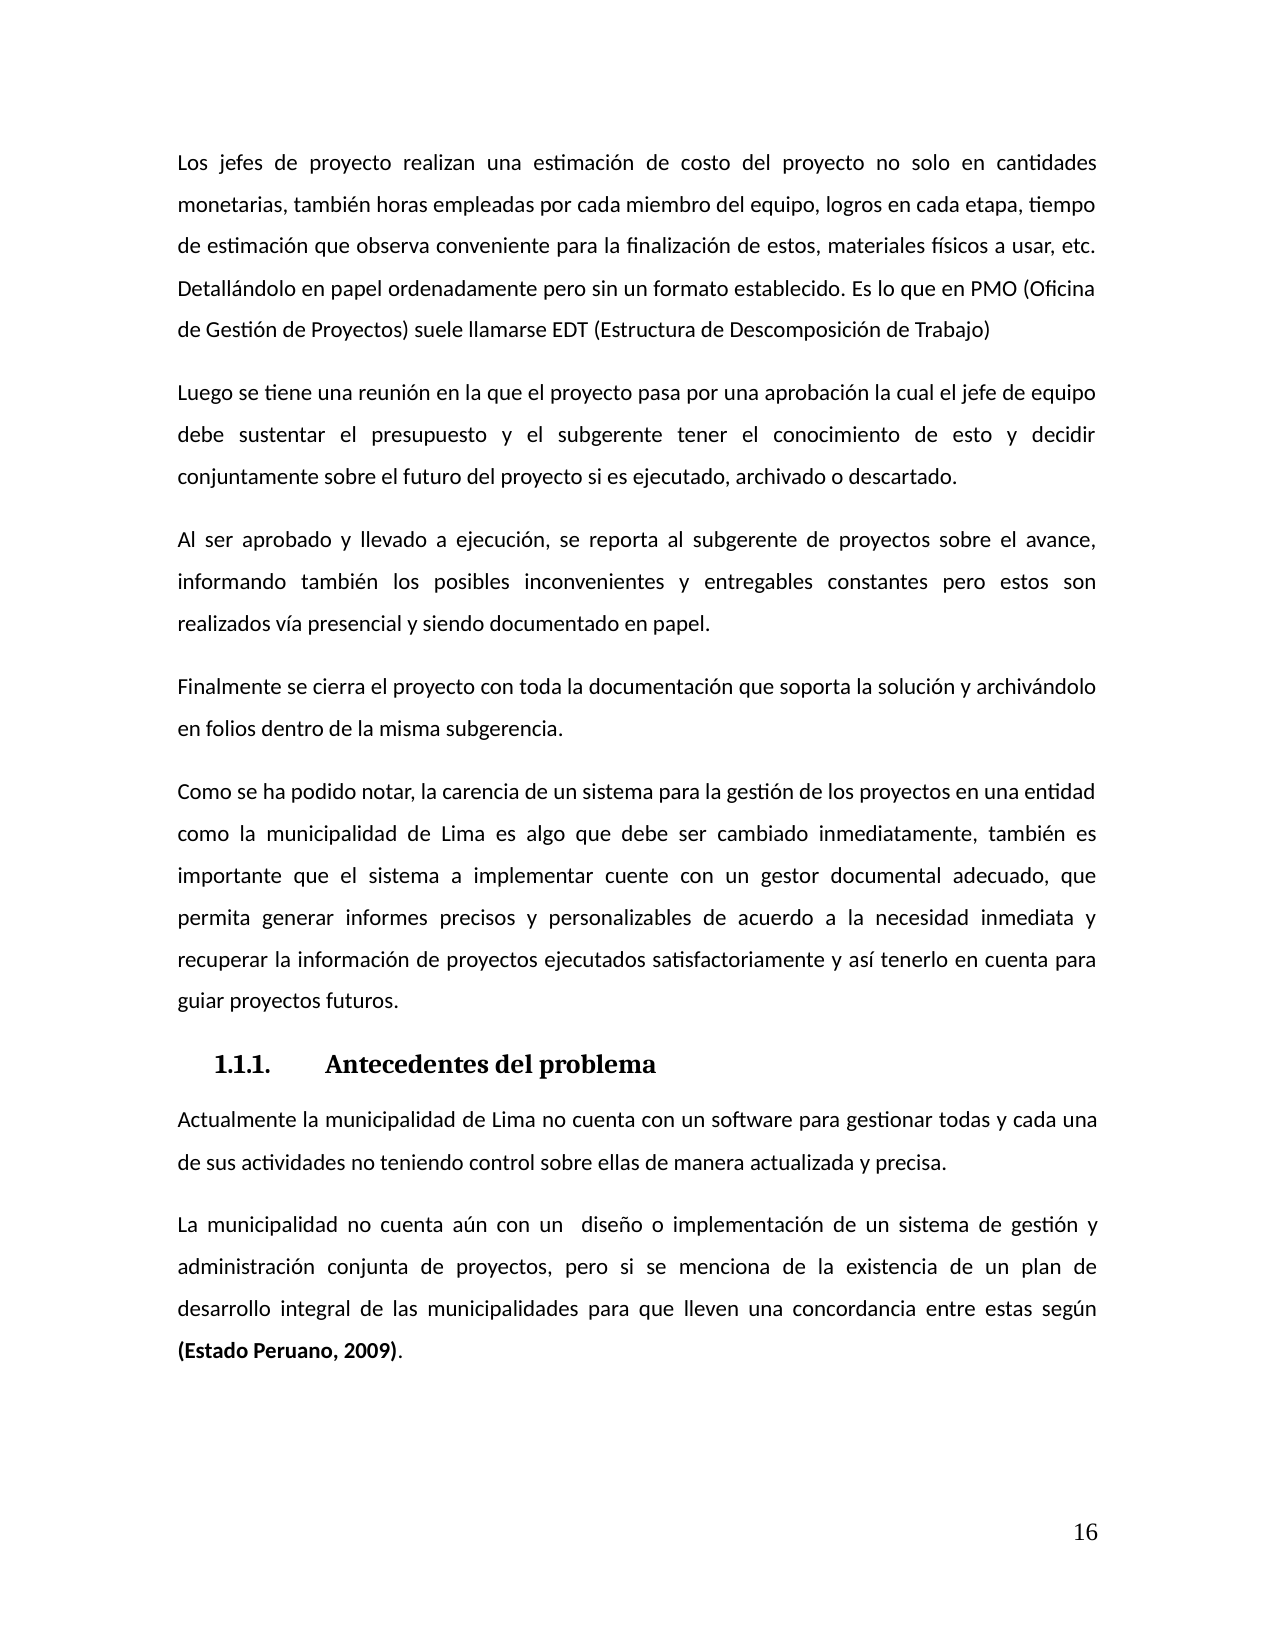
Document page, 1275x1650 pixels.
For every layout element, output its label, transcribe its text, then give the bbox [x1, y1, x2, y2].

text Finalmente se cierra el proyecto con toda la documentación que soporta la solución y archivándolo en folios dentro de la misma subgerencia. [177, 672, 1098, 742]
text Actualmente la municipalidad de Lima no cuenta con un software para gestionar todas y cada una de sus actividades no teniendo control sobre ellas de manera actualizada y precisa. [177, 1106, 1098, 1176]
text Los jefes de proyecto realizan una estimación de costo del proyecto no solo en cantidades monetarias, también horas empleadas por cada miembro del equipo, logros en cada etapa, tiempo de estimación que observa conveniente para la finalización de estos, materiales físicos a usar, etc. Detallándolo en papel ordenadamente pero sin un formato establecido. Es lo que en PMO (Oficina de Gestión de Proyectos) suele llamarse EDT (Estructura de Descomposición de Trabajo) [177, 148, 1098, 344]
text Al ser aprobado y llevado a ejecución, se reporta al subgerente de proyectos sobre el avance, informando también los posibles inconvenientes y entregables constantes pero estos son realizados vía presencial y siendo documentado en papel. [177, 525, 1098, 637]
text Como se ha podido notar, la carencia de un sistema para la gestión de los proyectos en una entidad como la municipalidad de Lima es algo que debe ser cambiado inmediatamente, también es importante que el sistema a implementar cuente con un gestor documental adecuado, que permita generar informes precisos y personalizables de acuerdo a la necesidad inmediata y recuperar la información de proyectos ejecutados satisfactoriamente y así tenerlo en cuenta para guiar proyectos futuros. [177, 777, 1098, 1015]
text La municipalidad no cuenta aún con un diseño o implementación de un sistema de gestión y administración conjunta de proyectos, pero si se menciona de la existencia de un plan de desarrollo integral de las municipalidades para que lleven una concordancia entre estas según (Estado Peruano, 2009). [177, 1210, 1098, 1364]
text Luego se tiene una reunión en la que el proyecto pasa por una aprobación la cual el jefe de equipo debe sustentar el presupuesto y el subgerente tener el conocimiento de esto y decidir conjuntamente sobre el futuro del proyecto si es ejecutado, archivado o descartado. [177, 378, 1098, 490]
subtitle Antecedentes del problema [215, 1049, 1098, 1081]
